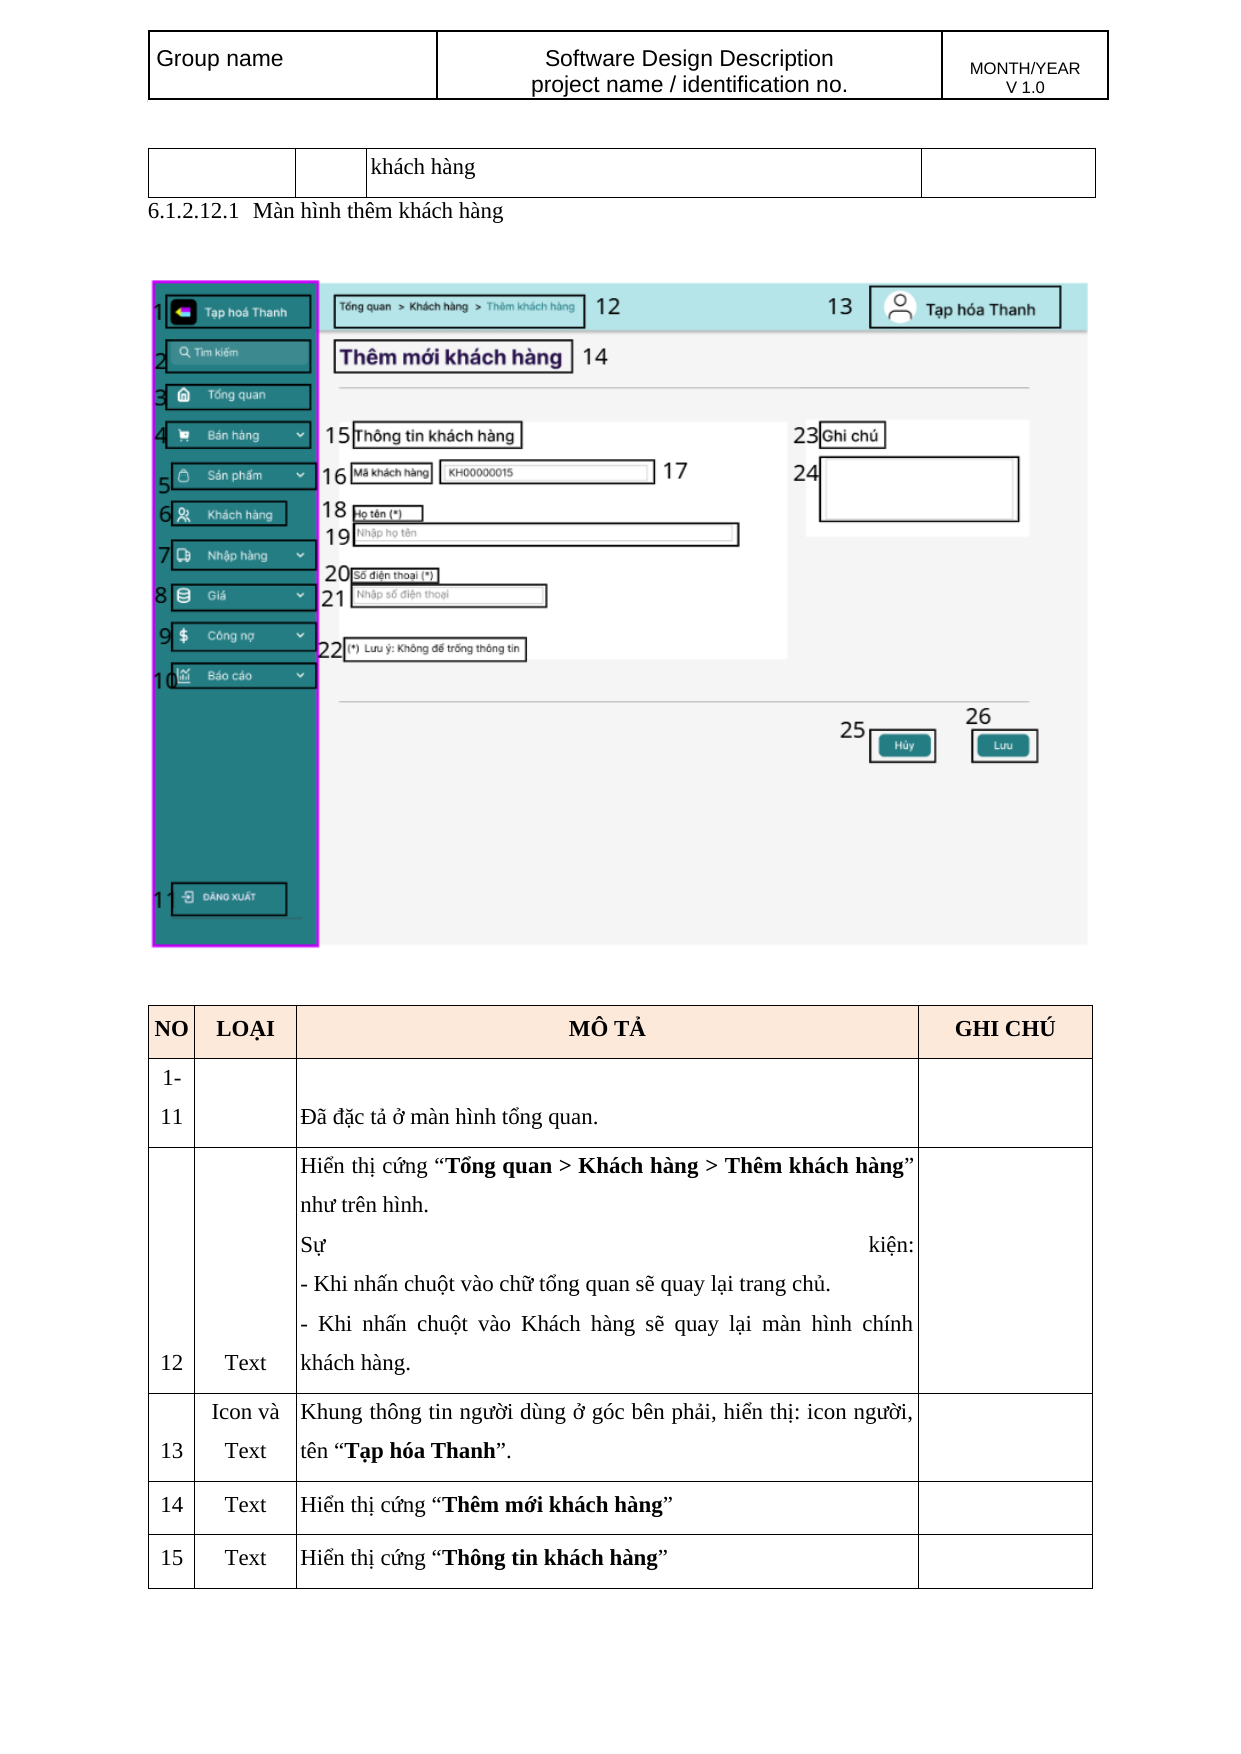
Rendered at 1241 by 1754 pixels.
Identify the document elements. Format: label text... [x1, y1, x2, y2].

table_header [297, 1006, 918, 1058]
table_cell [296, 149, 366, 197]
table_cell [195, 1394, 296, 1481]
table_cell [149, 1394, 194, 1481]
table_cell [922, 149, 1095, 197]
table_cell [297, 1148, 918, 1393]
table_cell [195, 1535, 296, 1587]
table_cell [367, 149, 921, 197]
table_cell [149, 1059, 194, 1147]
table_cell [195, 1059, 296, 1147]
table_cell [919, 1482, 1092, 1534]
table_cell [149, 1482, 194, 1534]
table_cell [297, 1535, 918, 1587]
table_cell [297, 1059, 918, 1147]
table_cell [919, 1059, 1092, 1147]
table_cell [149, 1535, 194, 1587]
subtitle Màn hình thêm khách hàng [148, 198, 1092, 224]
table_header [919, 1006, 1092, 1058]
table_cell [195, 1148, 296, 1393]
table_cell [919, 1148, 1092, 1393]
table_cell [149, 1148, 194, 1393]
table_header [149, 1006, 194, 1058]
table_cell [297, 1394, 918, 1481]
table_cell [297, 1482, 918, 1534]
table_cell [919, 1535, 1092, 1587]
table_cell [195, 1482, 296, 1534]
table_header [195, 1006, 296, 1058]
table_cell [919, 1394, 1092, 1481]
picture [147, 280, 1089, 949]
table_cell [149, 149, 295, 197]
